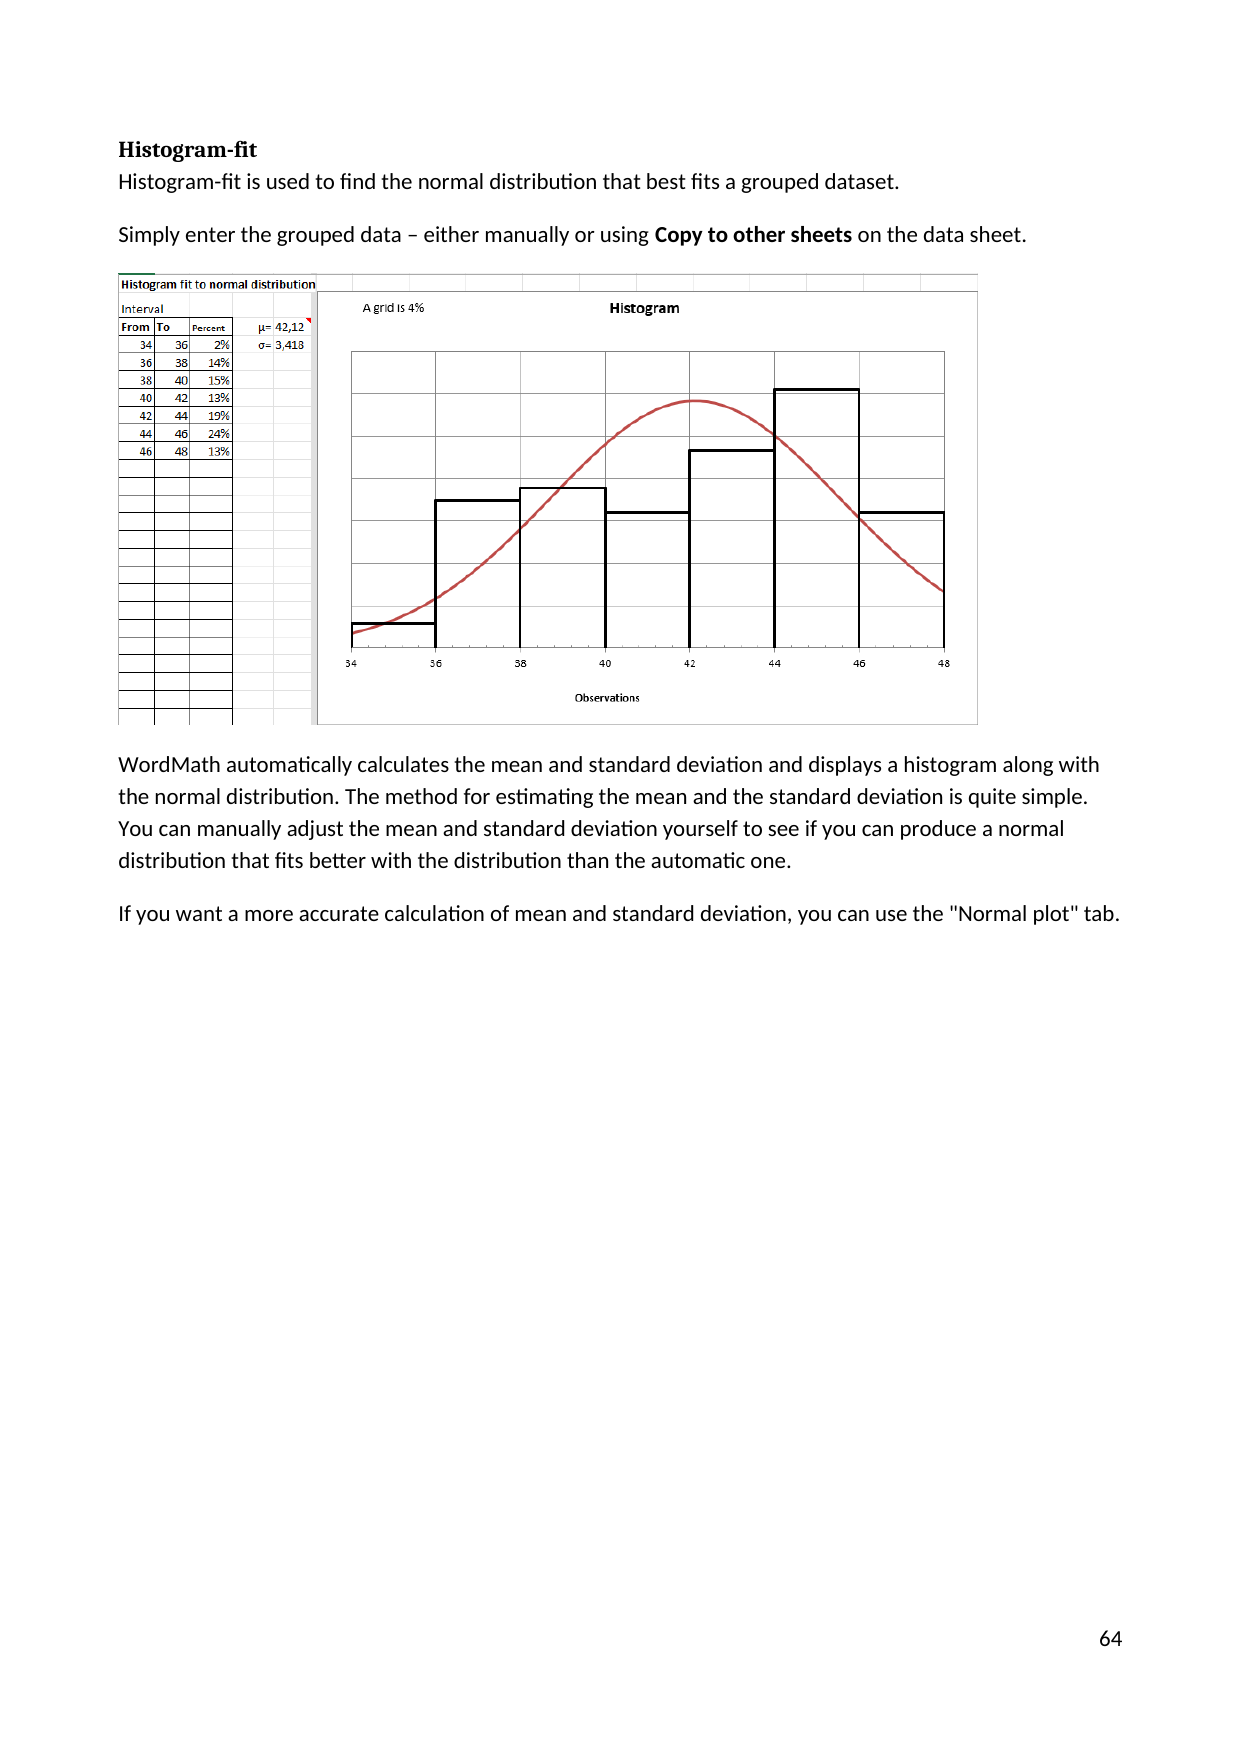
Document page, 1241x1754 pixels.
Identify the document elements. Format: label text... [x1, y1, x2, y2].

text Simply enter the grouped data – either manually or using Copy to other sheets on the data sheet. [118, 220, 1122, 248]
text If you want a more accurate calculation of mean and standard deviation, you can use the "Normal plot" tab. [118, 899, 1122, 928]
text WordMath automatically calculates the mean and standard deviation and displays a histogram along with the normal distribution. The method for estimating the mean and the standard deviation is quite simple. You can manually adjust the mean and standard deviation yourself to see if you can produce a normal distribution that fits better with the distribution than the automatic one. [118, 750, 1122, 874]
subtitle Histogram-fit [118, 137, 1122, 163]
text Histogram-fit is used to find the normal distribution that best fits a grouped dataset. [118, 167, 1122, 195]
picture [118, 273, 978, 725]
